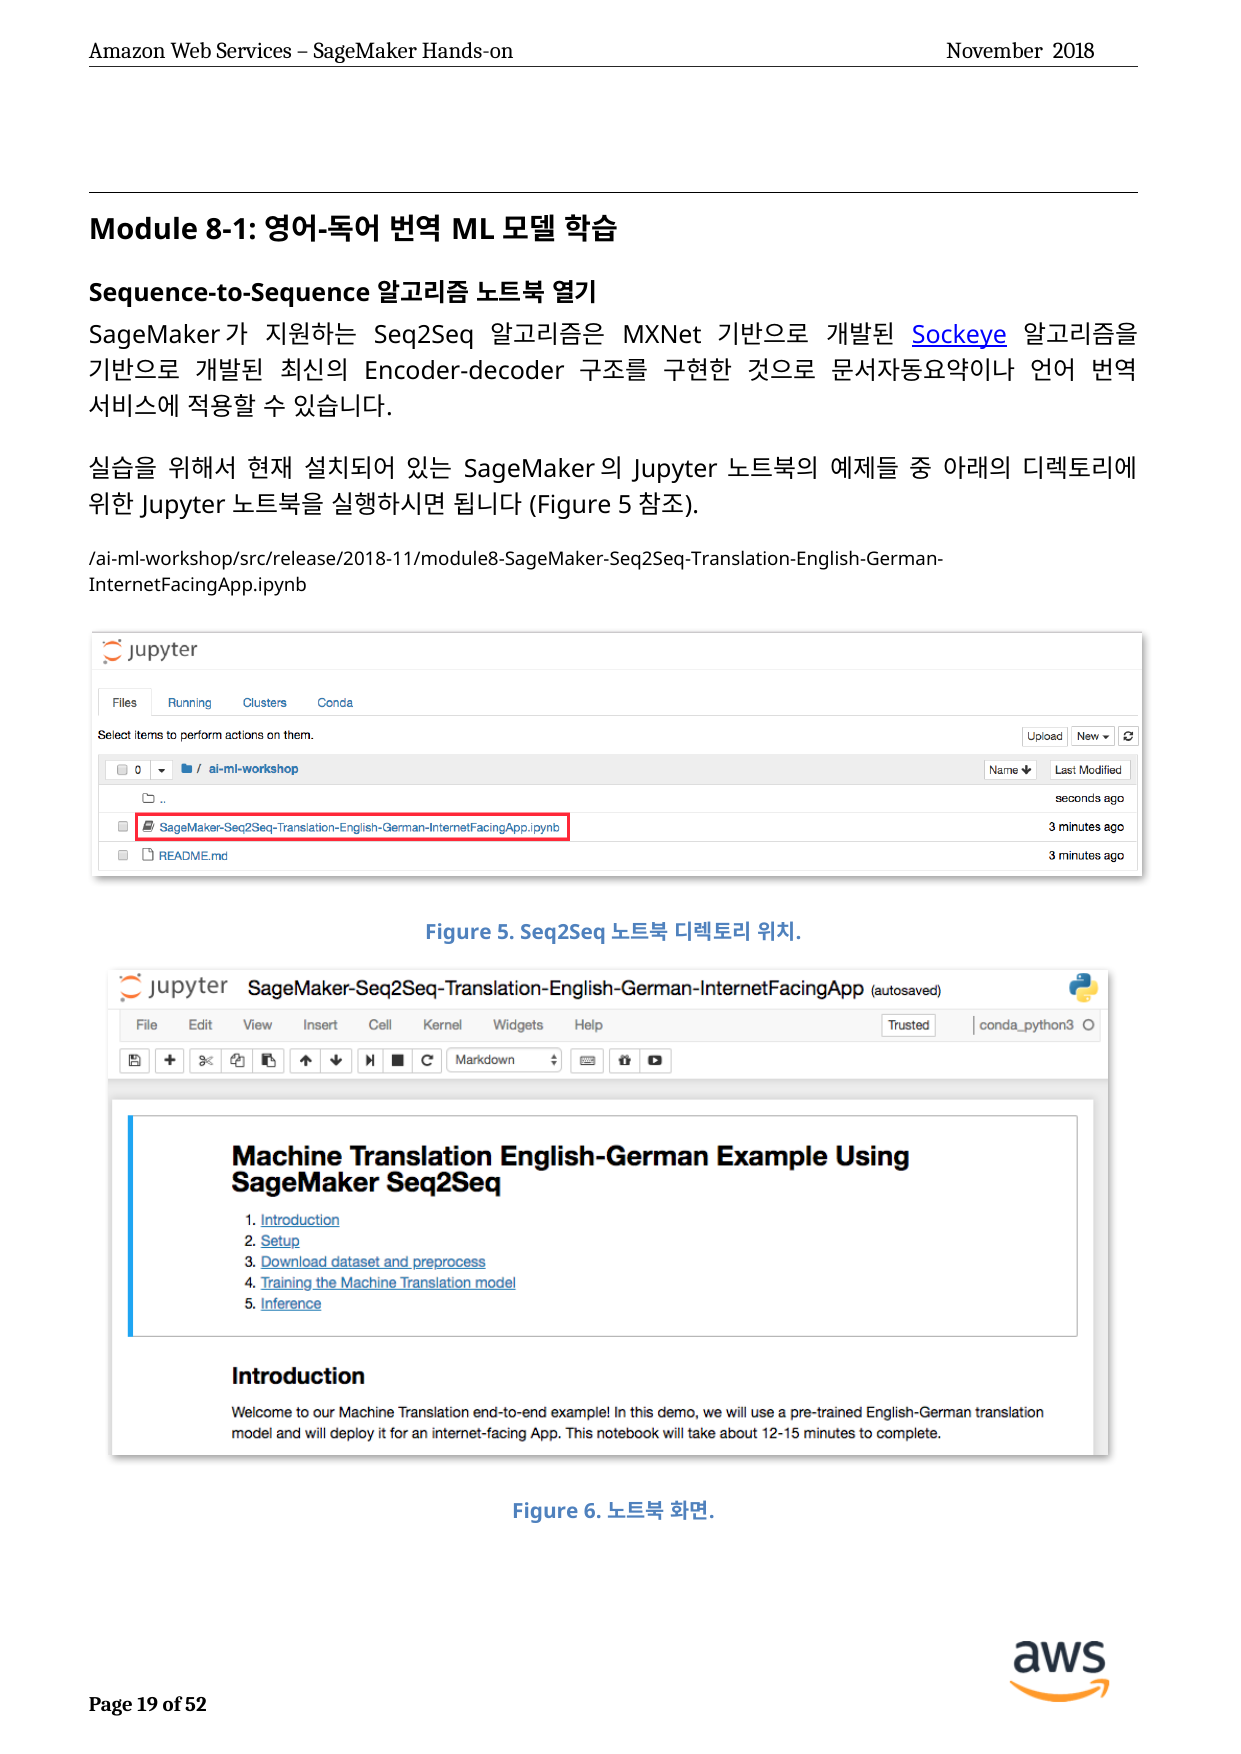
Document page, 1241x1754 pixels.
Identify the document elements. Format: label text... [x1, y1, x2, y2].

text Figure 5. Seq2Seq 노트북 디렉토리 위치. [89, 916, 1138, 946]
picture [999, 1630, 1118, 1712]
picture [108, 970, 1108, 1455]
text Figure 6. 노트북 화면. [89, 1494, 1138, 1524]
picture [92, 631, 1142, 876]
text 실습을 위해서 현재 설치되어 있는 SageMaker의 Jupyter 노트북의 예제들 중 아래의 디렉토리에 위한 Jupyter 노트북을 실행하시면 됩니다 (Figure 5 참조). [89, 448, 1138, 521]
text /ai-ml-workshop/src/release/2018-11/module8-SageMaker-Seq2Seq-Translation-English-German-InternetFacingApp.ipynb [89, 546, 1138, 597]
text SageMaker가 지원하는 Seq2Seq 알고리즘은 MXNet 기반으로 개발된 Sockeye 알고리즘을 기반으로 개발된 최신의 Encoder-decoder 구조를 구현한 것으로 문서자동요약이나 언어 번역 서비스에 적용할 수 있습니다. [89, 314, 1138, 423]
subtitle Sequence-to-Sequence 알고리즘 노트북 열기 [89, 273, 1138, 309]
subtitle Module 8-1: 영어-독어 번역 ML 모델 학습 [89, 205, 1138, 248]
